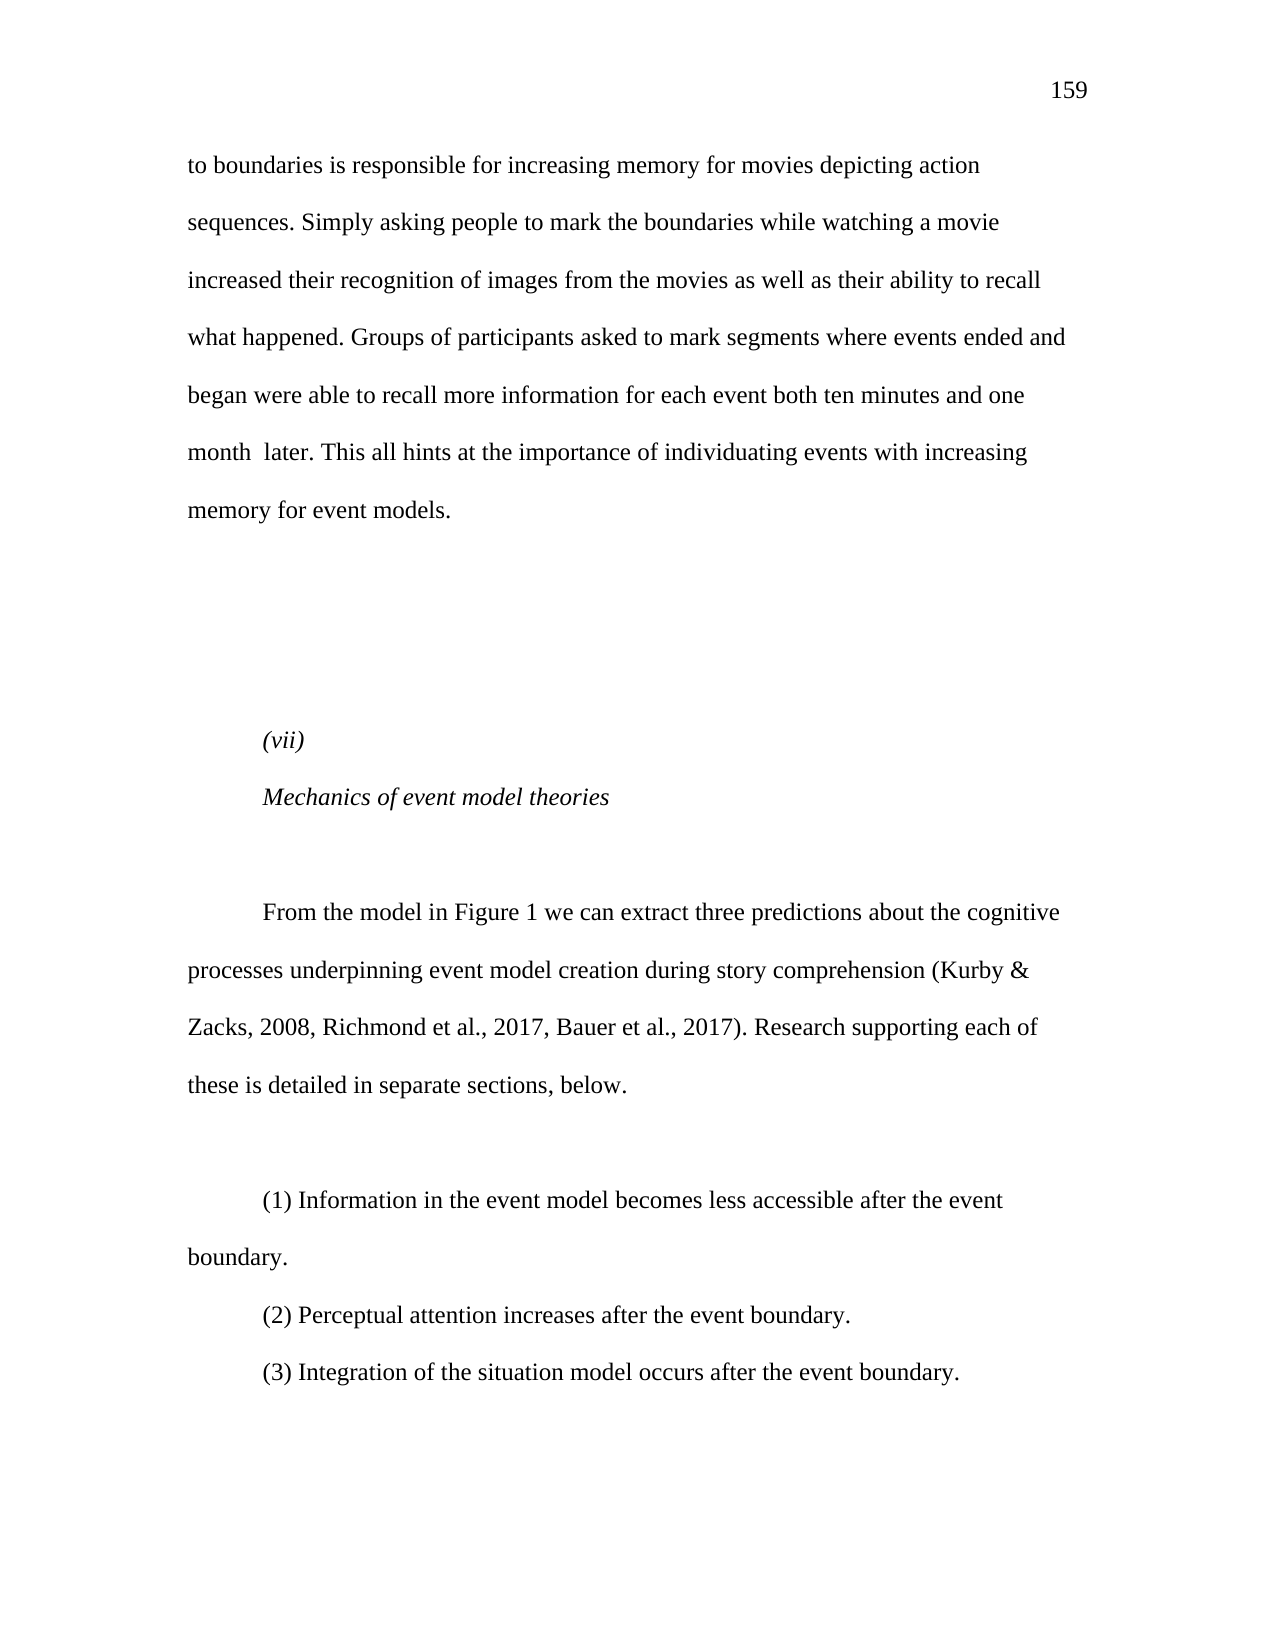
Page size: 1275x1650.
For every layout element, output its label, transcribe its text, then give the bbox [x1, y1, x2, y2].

text (2) Perceptual attention increases after the event boundary. [187, 1300, 1087, 1329]
text Mechanics of event model theories [187, 782, 1087, 811]
text (1) Information in the event model becomes less accessible after the event boundary. [187, 1185, 1087, 1271]
text (vii) [187, 725, 1087, 754]
text From the model in Figure 1 we can extract three predictions about the cognitive processes underpinning event model creation during story comprehension (Kurby & Zacks, 2008, Richmond et al., 2017, Bauer et al., 2017). Research supporting each of these is detailed in separate sections, below. [187, 897, 1087, 1099]
text (3) Integration of the situation model occurs after the event boundary. [187, 1357, 1087, 1386]
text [187, 150, 1087, 524]
